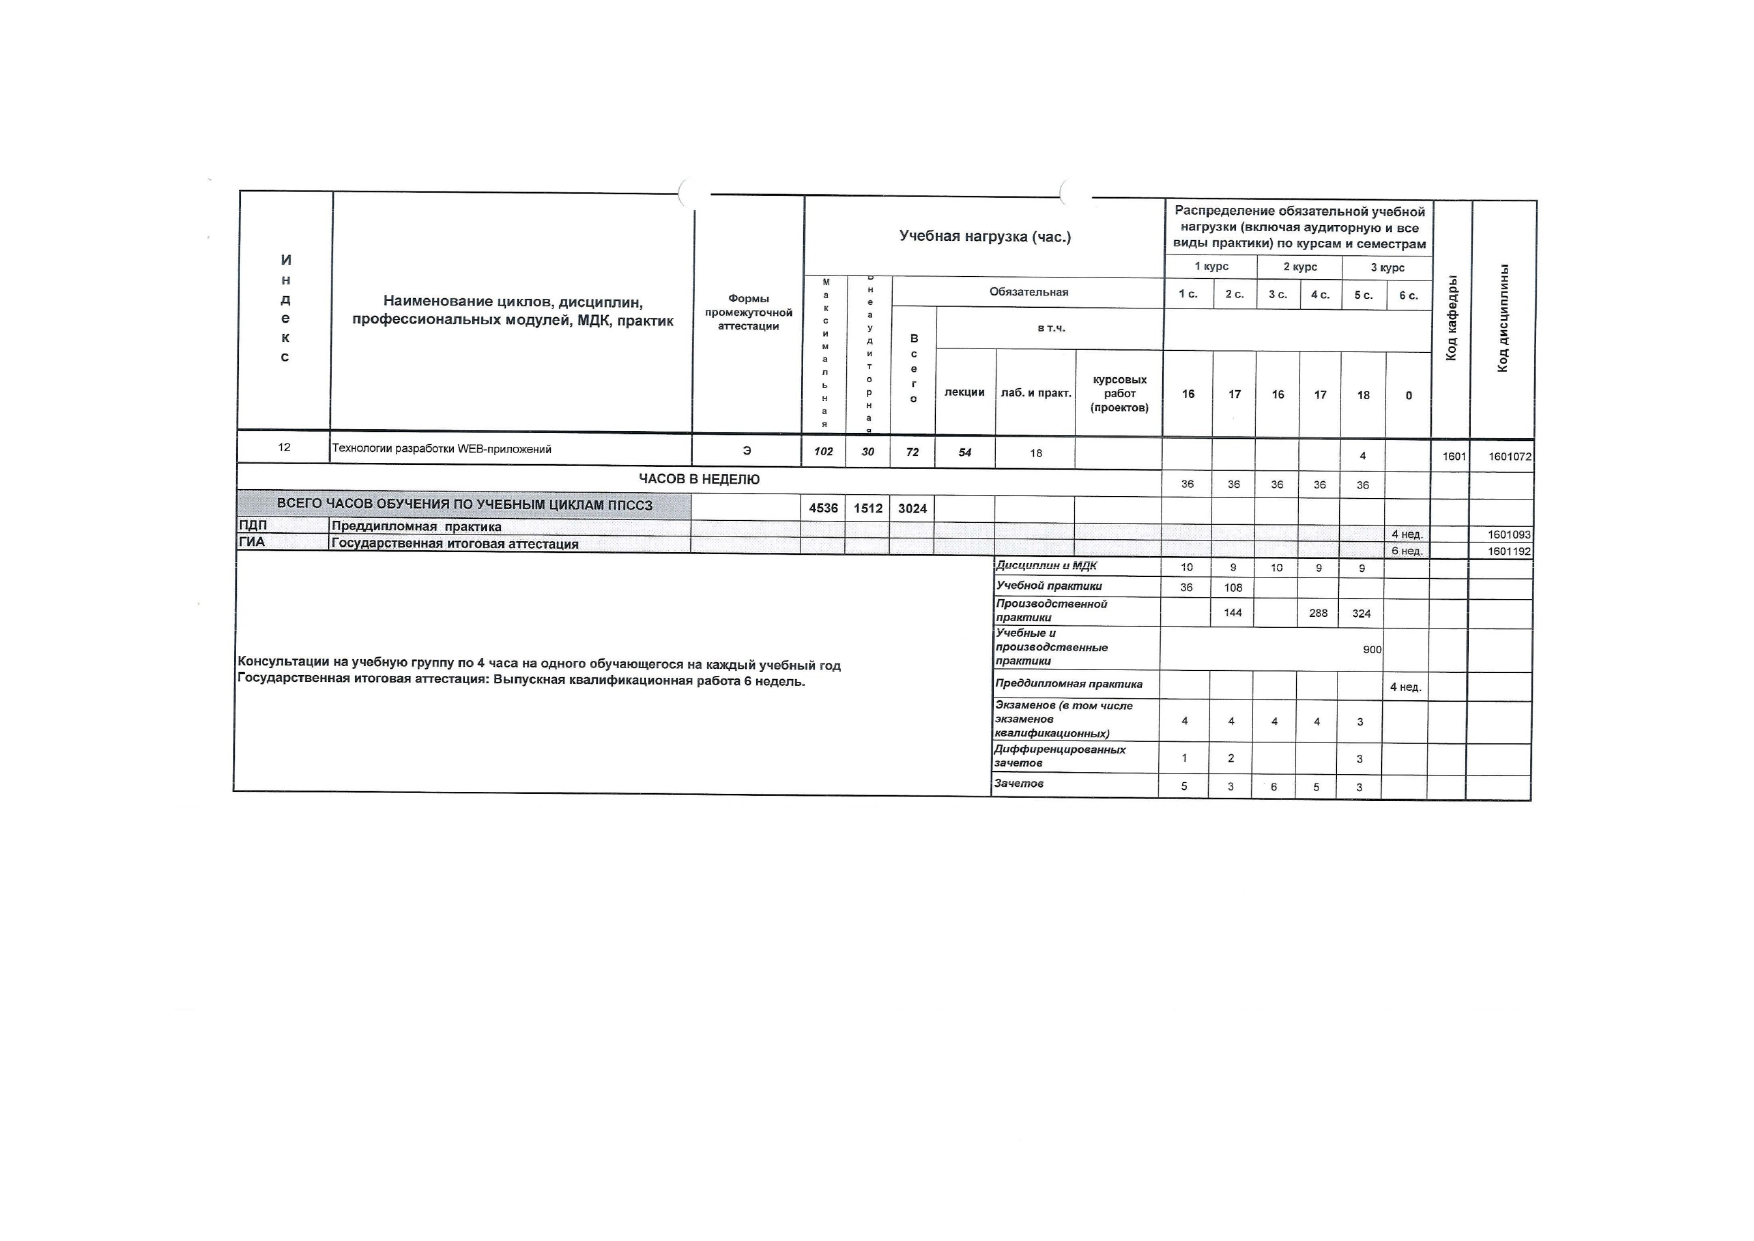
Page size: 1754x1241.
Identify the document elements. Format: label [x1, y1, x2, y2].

picture [171, 153, 1583, 1141]
